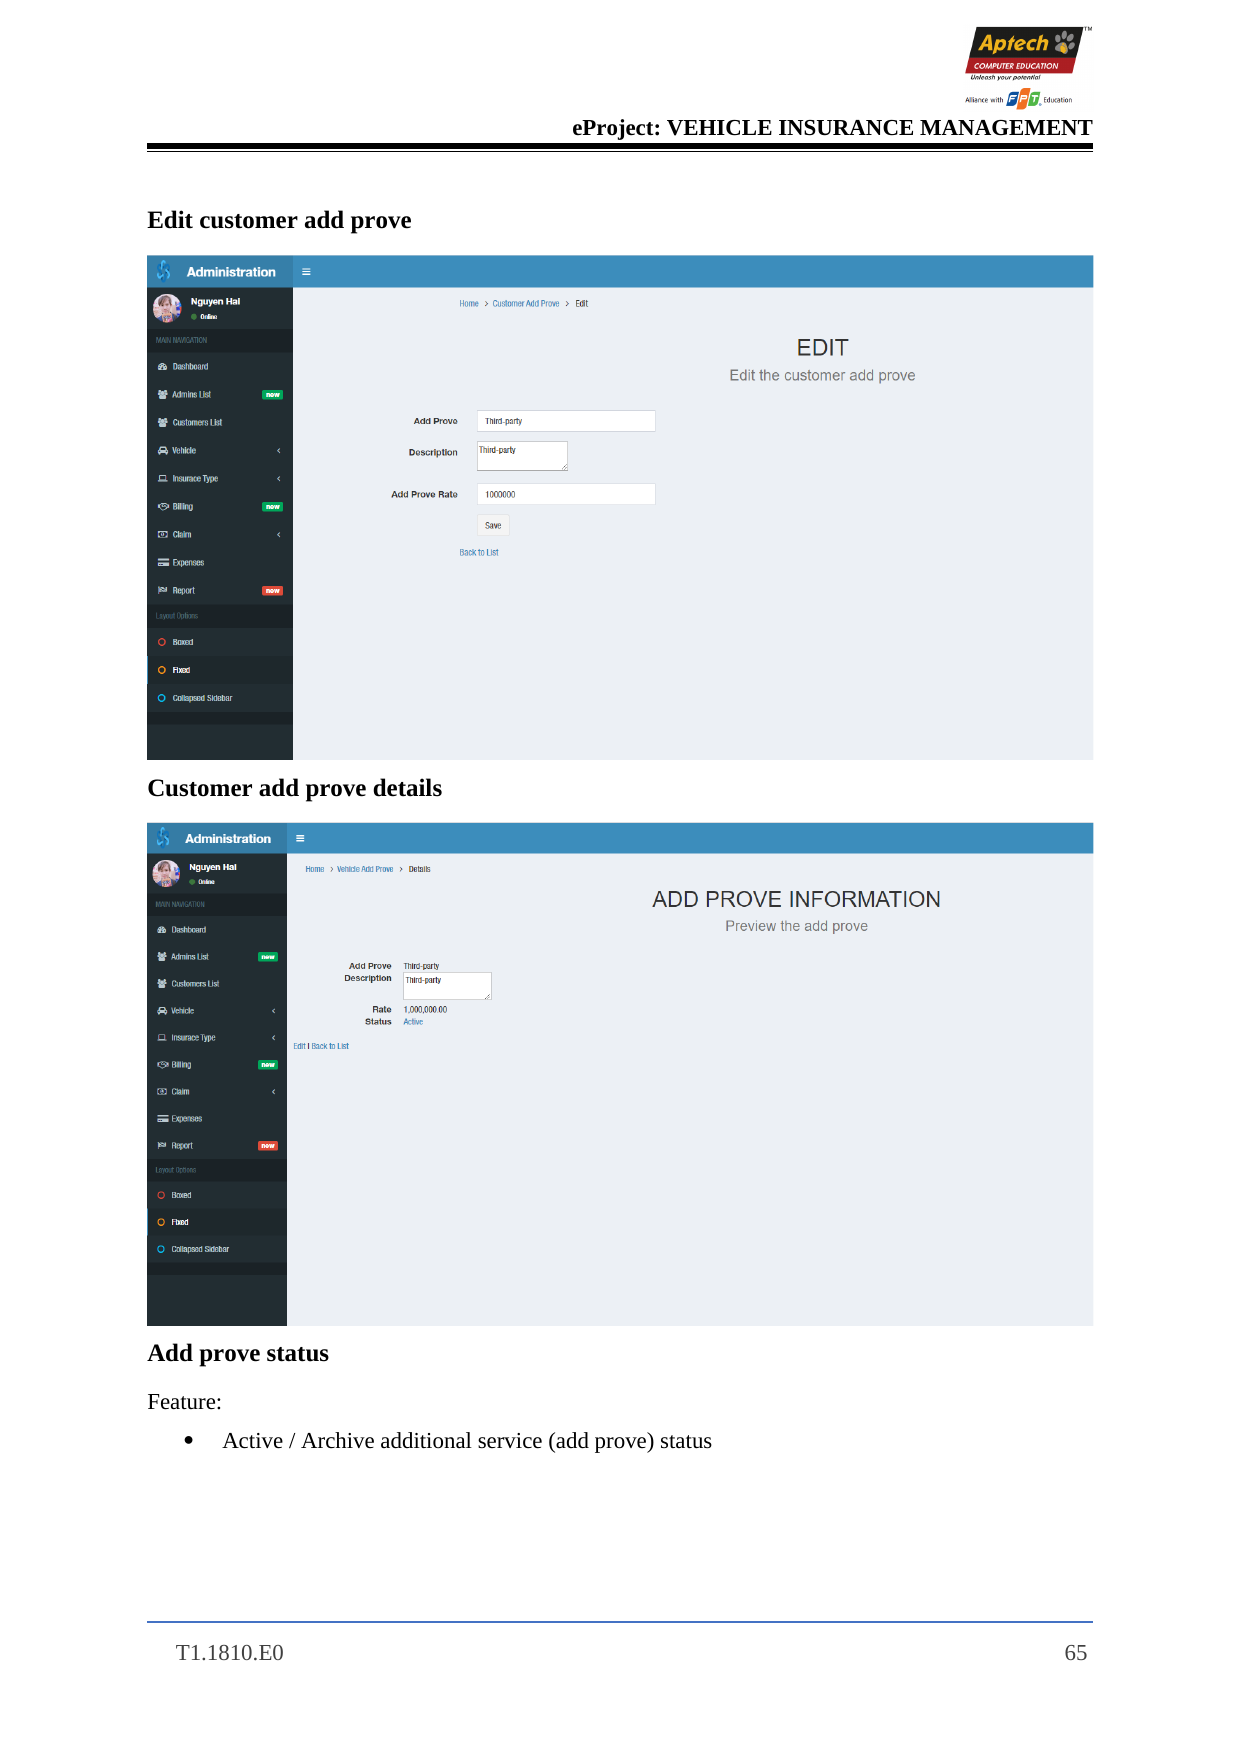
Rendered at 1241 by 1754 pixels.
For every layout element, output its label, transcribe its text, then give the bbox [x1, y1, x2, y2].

picture [963, 24, 1094, 112]
picture [147, 822, 1094, 1326]
subtitle Edit customer add prove [147, 205, 1093, 234]
picture [147, 254, 1094, 760]
subtitle Add prove status [147, 1338, 1093, 1367]
list Active / Archive additional service (add prove) status [184, 1427, 1093, 1453]
text Feature: [147, 1388, 1093, 1414]
subtitle Customer add prove details [147, 773, 1093, 802]
